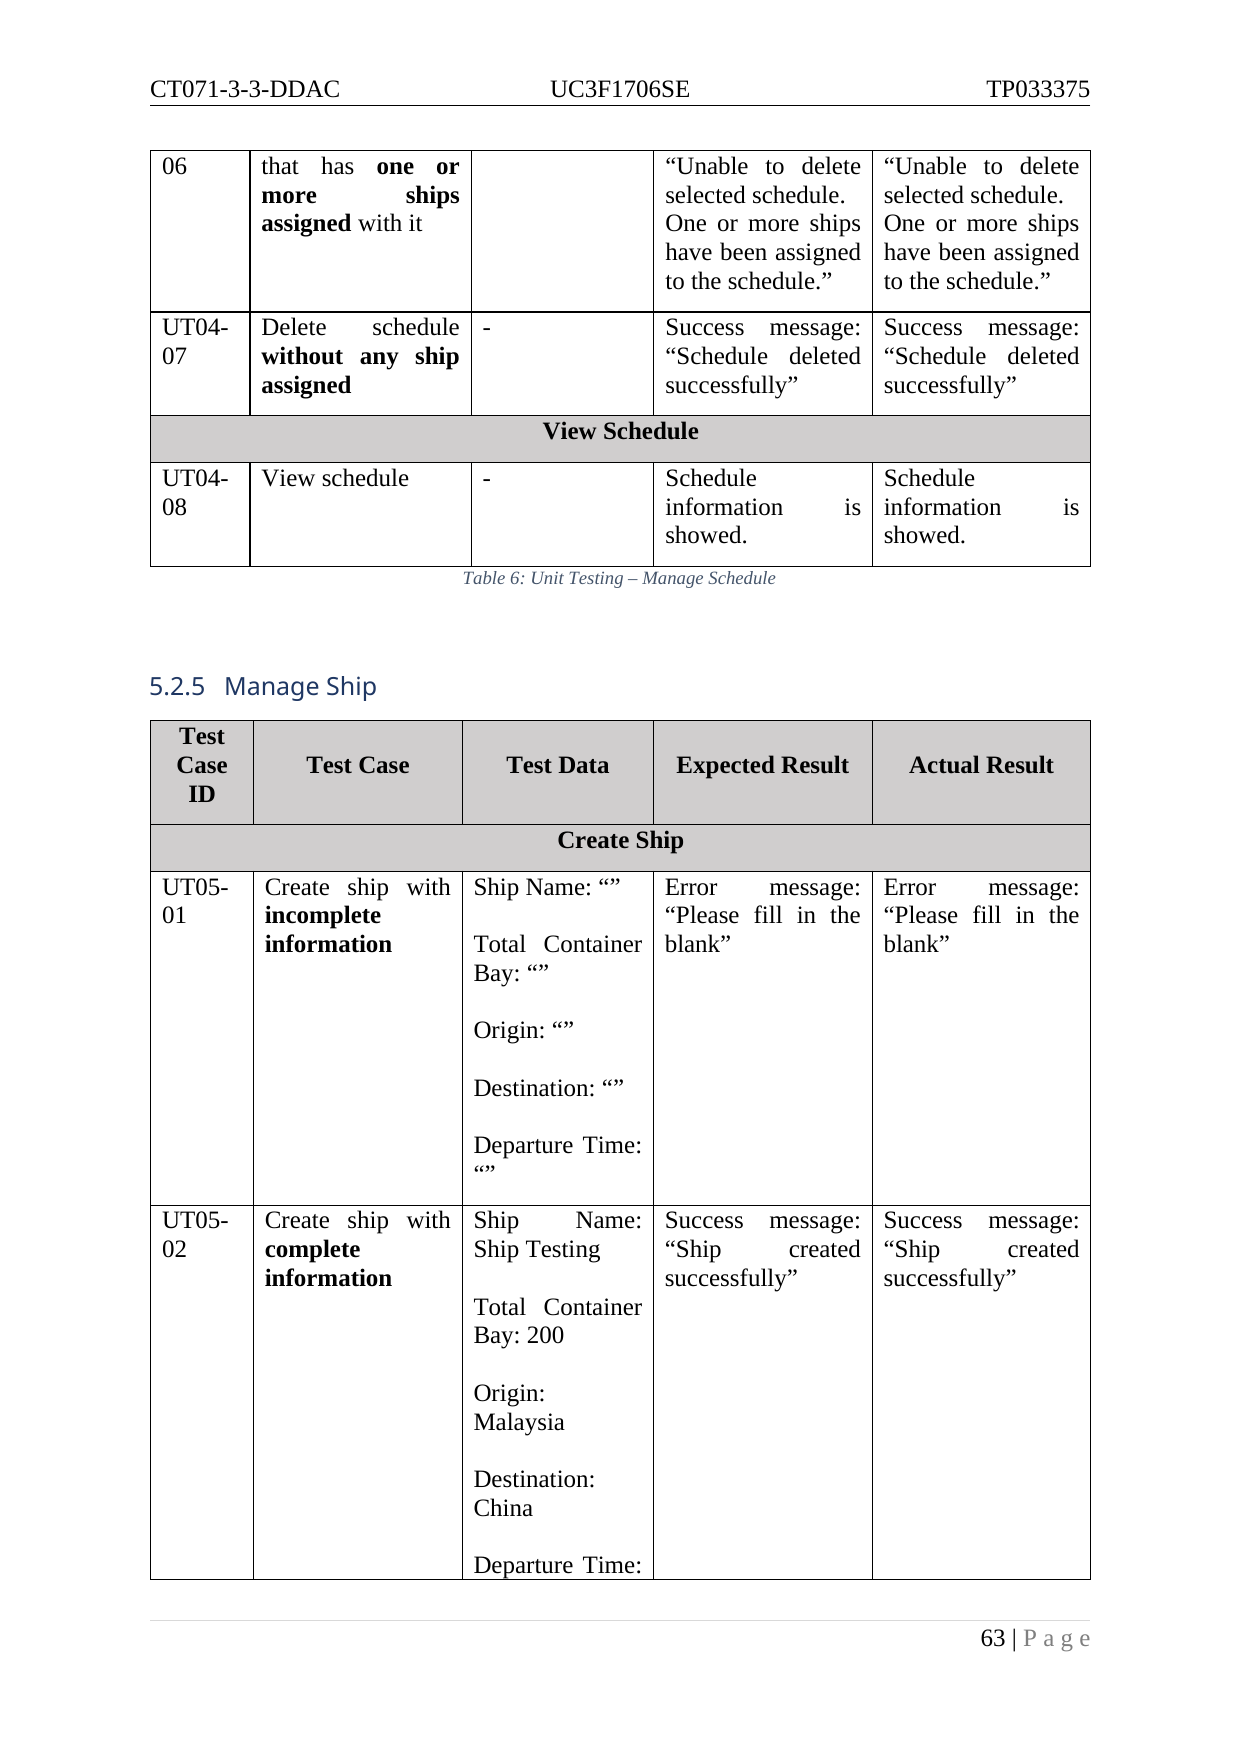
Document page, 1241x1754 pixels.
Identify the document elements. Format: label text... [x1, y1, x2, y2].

table_cell Create Ship [151, 825, 1090, 871]
subtitle Manage Ship [149, 669, 1090, 703]
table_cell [873, 151, 1090, 311]
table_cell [254, 1206, 462, 1579]
table_cell Success message: “Schedule deleted successfully” [873, 313, 1090, 415]
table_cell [251, 151, 471, 311]
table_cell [463, 1206, 653, 1579]
text Table 6: Unit Testing – Manage Schedule [150, 567, 1090, 588]
table_cell UT05-02 [151, 1206, 253, 1579]
table_cell Schedule information is showed. [654, 463, 872, 566]
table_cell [654, 1206, 872, 1579]
table_cell Error message: “Please fill in the blank” [873, 872, 1090, 1204]
table_cell Error message: “Please fill in the blank” [654, 872, 872, 1204]
table_cell - [472, 151, 653, 311]
table_cell - [472, 313, 653, 415]
table_header Test Data [463, 721, 653, 824]
table_header Expected Result [654, 721, 872, 824]
table_header Test Case ID [151, 721, 253, 824]
table_cell UT04-06 [151, 151, 249, 311]
table_cell View Schedule [151, 416, 1090, 462]
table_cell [654, 151, 872, 311]
table_header Test Case [254, 721, 462, 824]
table_cell - [472, 463, 653, 566]
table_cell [873, 1206, 1090, 1579]
table_cell Create ship with incomplete information [254, 872, 462, 1204]
table_cell UT04-07 [151, 313, 249, 415]
table_header Actual Result [873, 721, 1090, 824]
table_cell Delete schedule without any ship assigned [251, 313, 471, 415]
table_cell Ship Name: “” Total Container Bay: “” Origin: “” Destination: “” Departure Time: “” [463, 872, 653, 1204]
table_cell UT05-01 [151, 872, 253, 1204]
table_cell UT04-08 [151, 463, 249, 566]
table_cell Schedule information is showed. [873, 463, 1090, 566]
table_cell Success message: “Schedule deleted successfully” [654, 313, 872, 415]
table_cell View schedule [251, 463, 471, 566]
